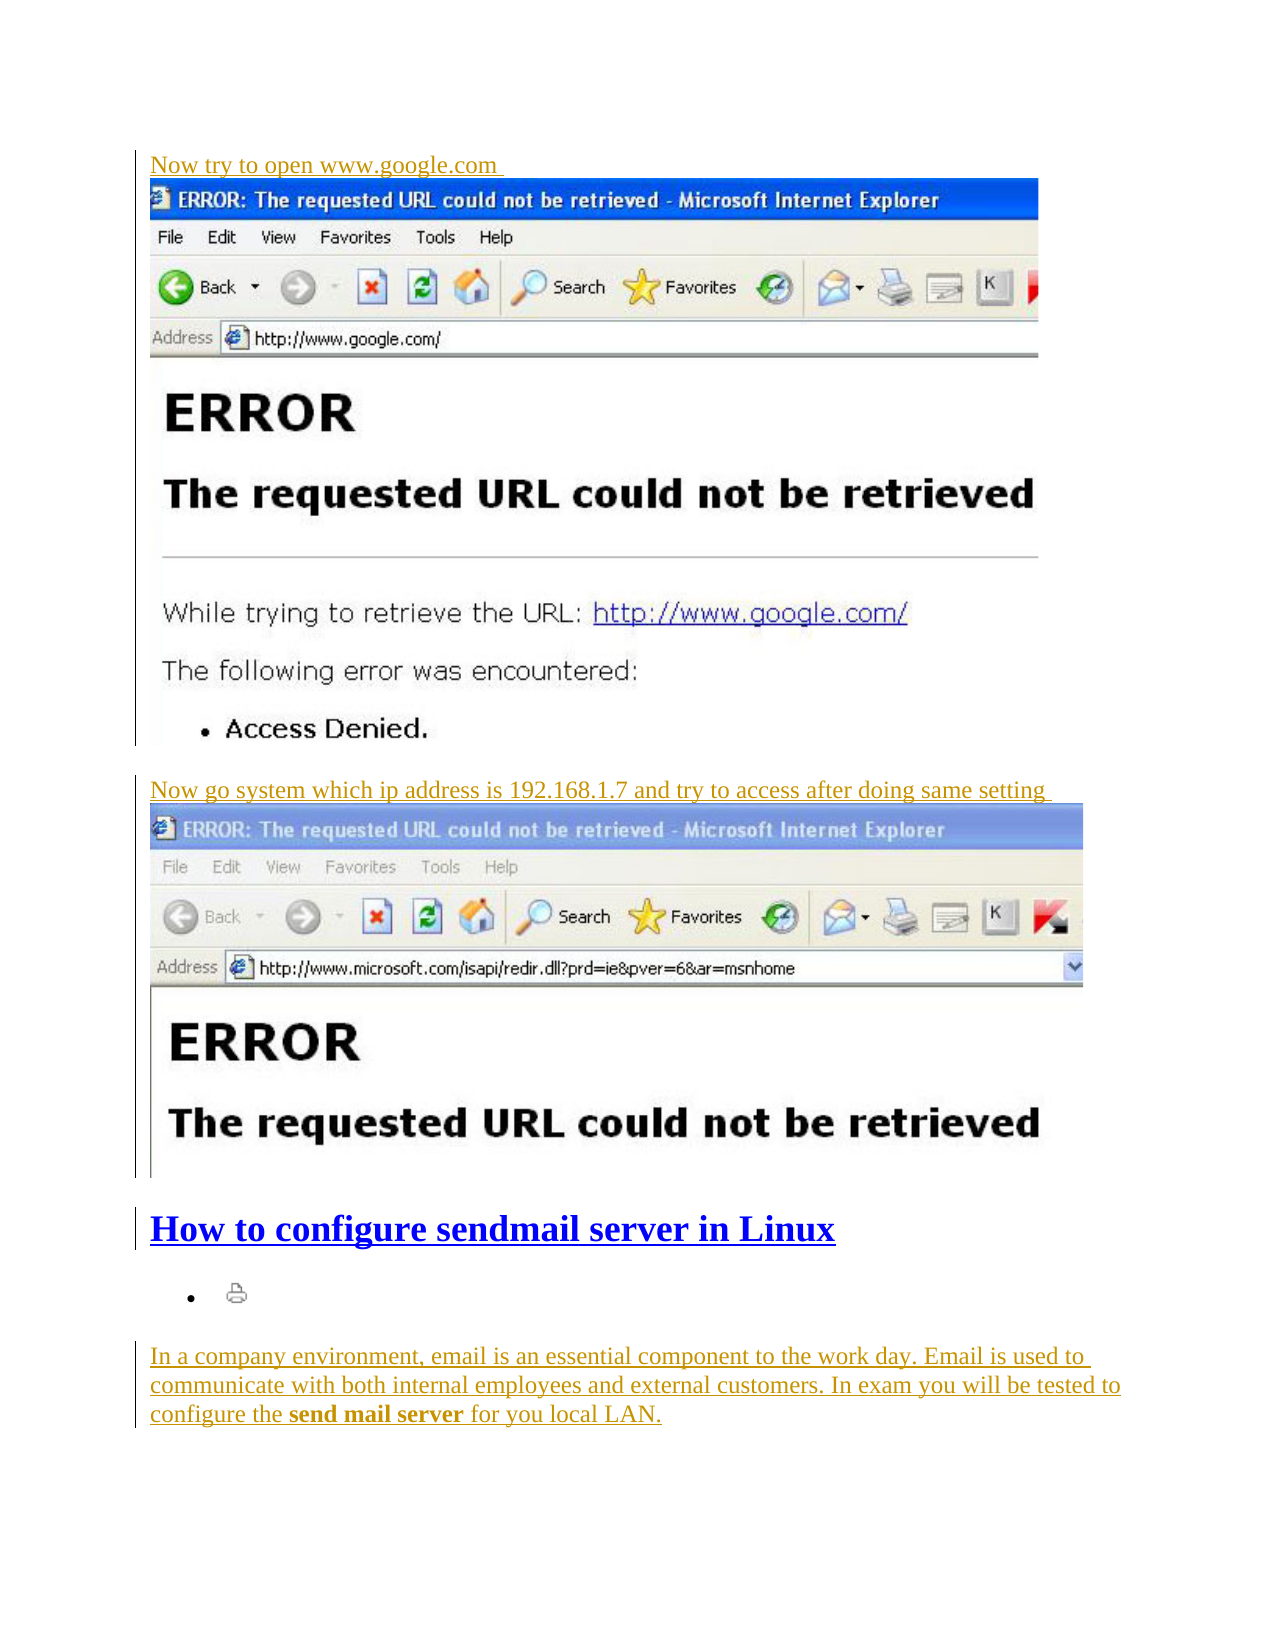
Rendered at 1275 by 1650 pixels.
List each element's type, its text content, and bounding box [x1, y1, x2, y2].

picture [150, 803, 1084, 1178]
picture [225, 1279, 249, 1307]
text How to configure sendmail server in Linux [150, 1207, 1125, 1250]
picture [150, 178, 1039, 746]
